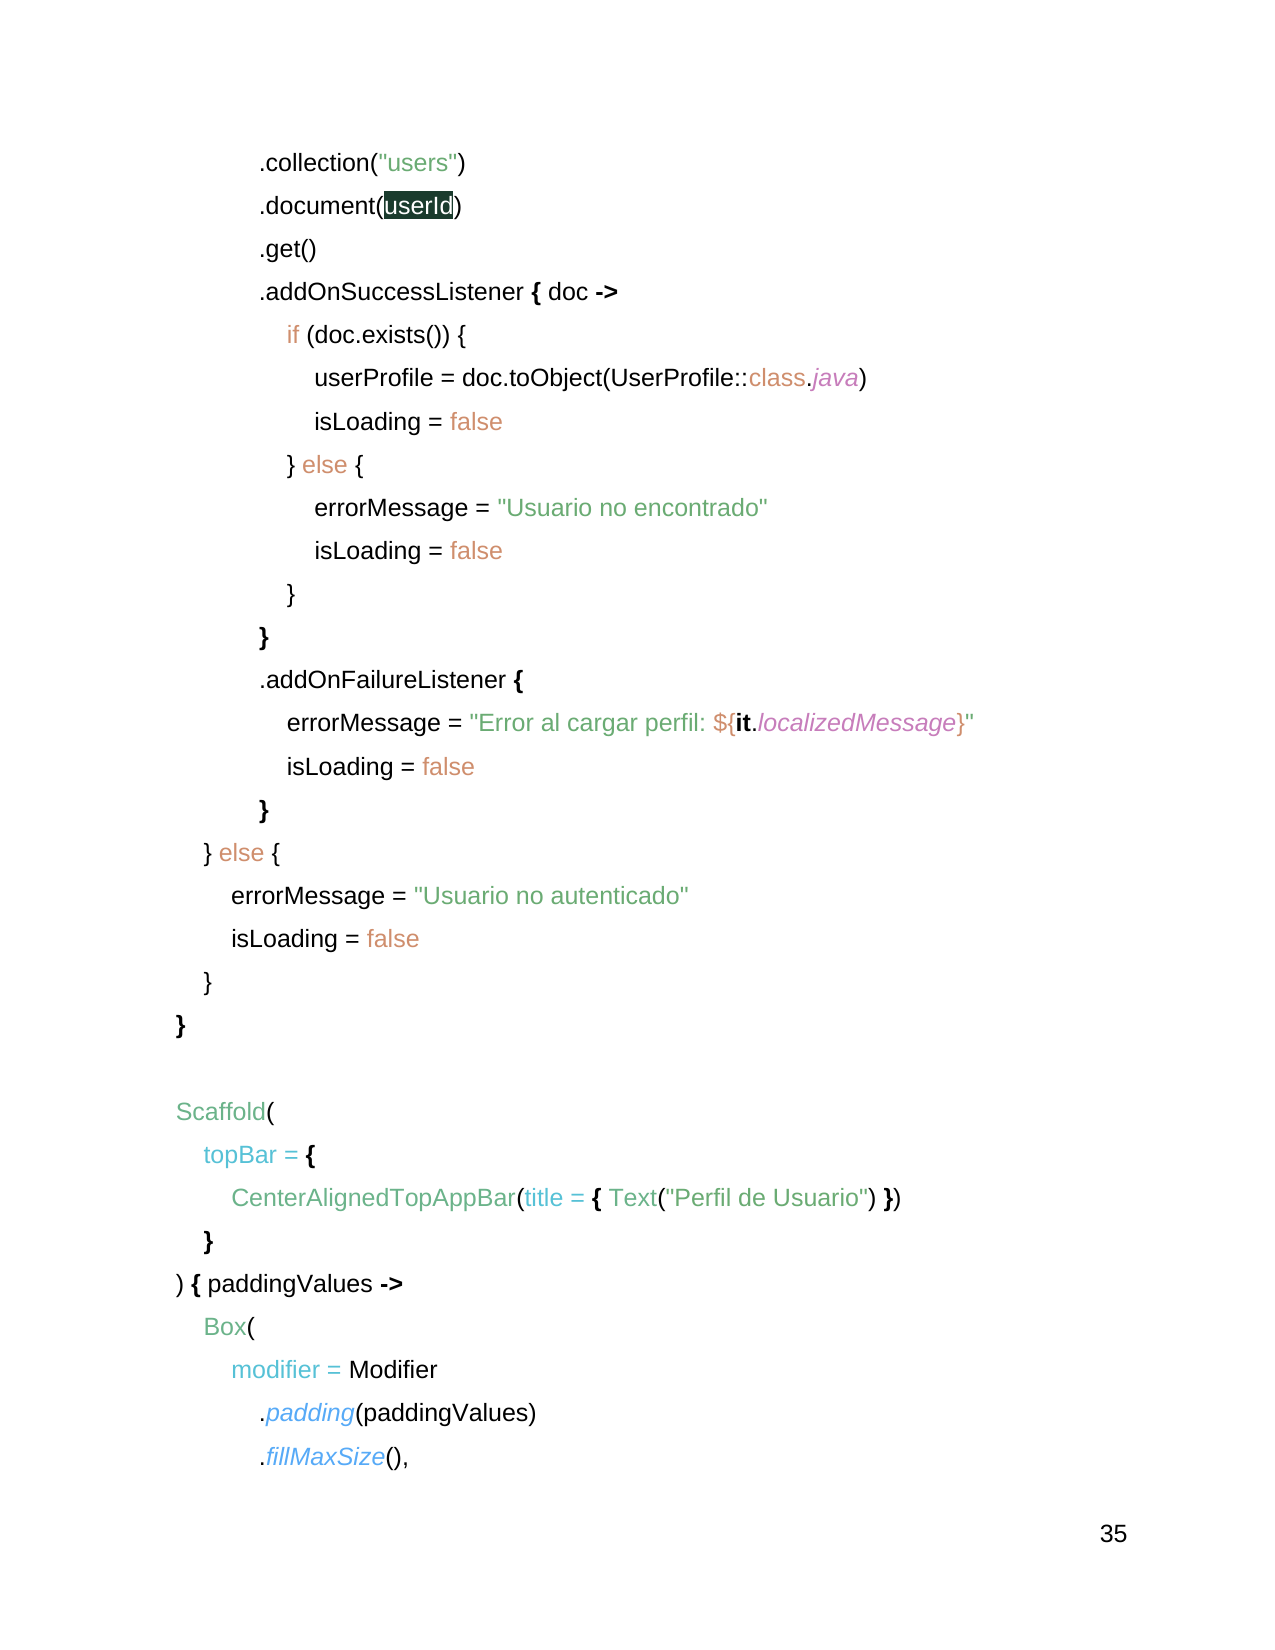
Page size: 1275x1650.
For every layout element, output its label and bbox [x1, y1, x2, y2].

text [148, 148, 1127, 1470]
